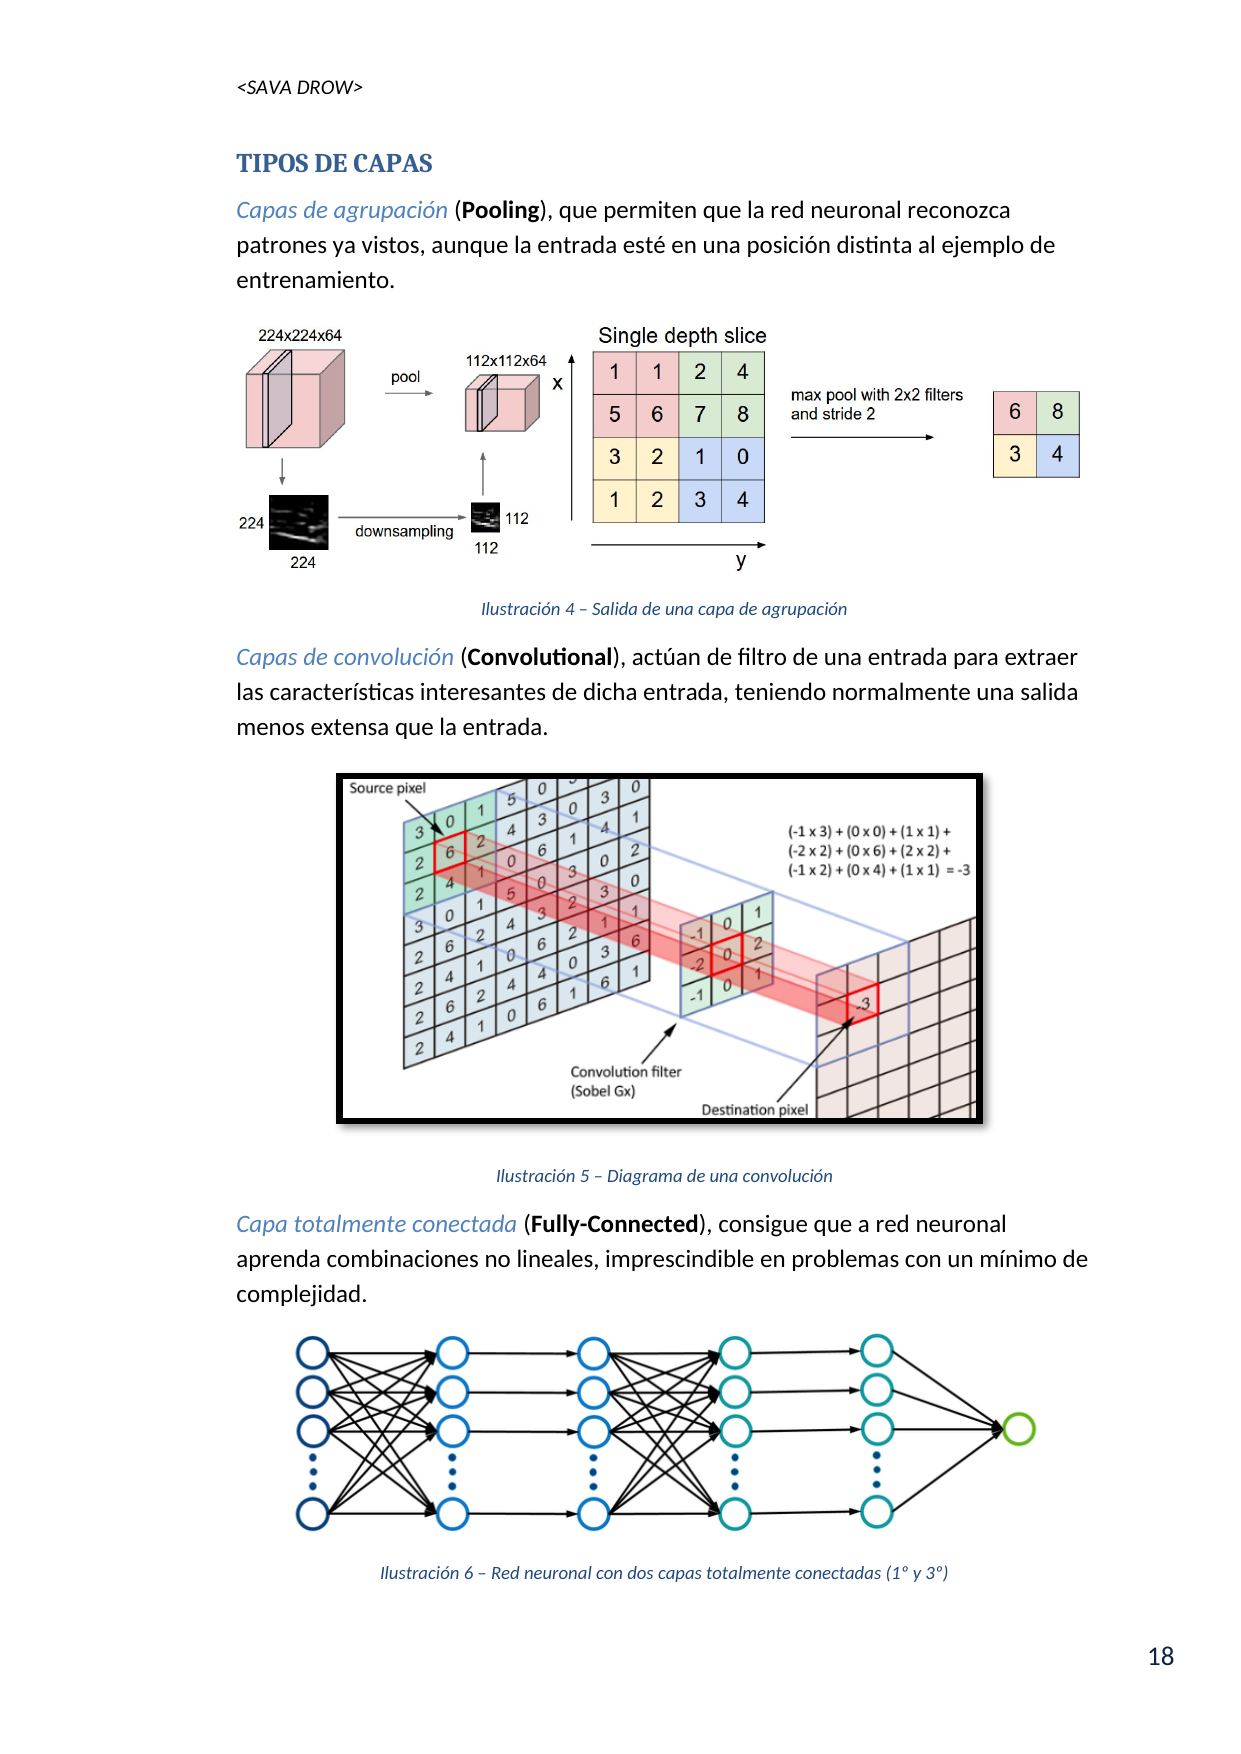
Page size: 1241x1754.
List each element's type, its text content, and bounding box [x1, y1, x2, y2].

picture [343, 779, 976, 1118]
text Capas de convolución (Convolutional), actúan de filtro de una entrada para extraer las características interesantes de dicha entrada, teniendo normalmente una salida menos extensa que la entrada. [236, 641, 1092, 742]
text Capas de agrupación (Pooling), que permiten que la red neuronal reconozca patrones ya vistos, aunque la entrada esté en una posición distinta al ejemplo de entrenamiento. [236, 194, 1092, 295]
subtitle TIPOS DE CAPAS [236, 148, 1092, 179]
picture [236, 320, 1087, 572]
text Capa totalmente conectada (Fully-Connected), consigue que a red neuronal aprenda combinaciones no lineales, imprescindible en problemas con un mínimo de complejidad. [236, 1208, 1092, 1308]
picture [282, 1333, 1046, 1537]
